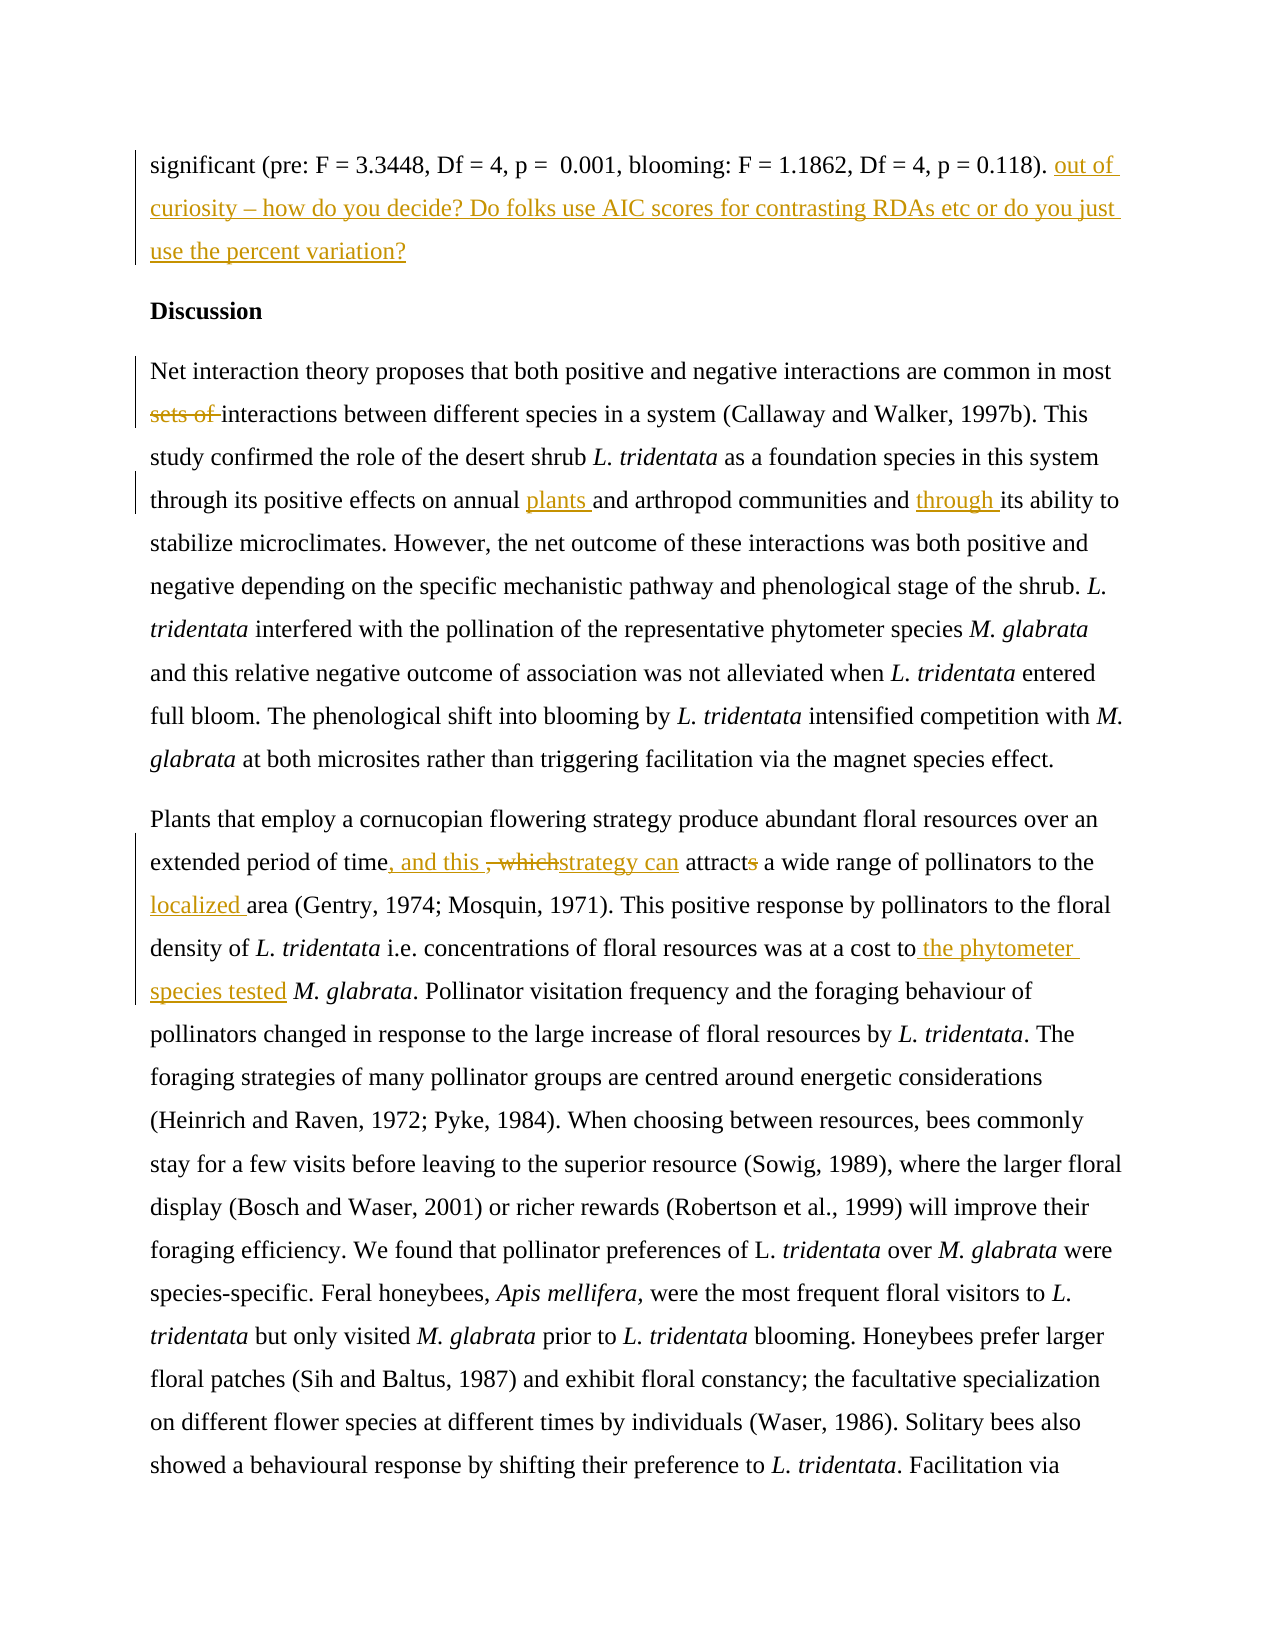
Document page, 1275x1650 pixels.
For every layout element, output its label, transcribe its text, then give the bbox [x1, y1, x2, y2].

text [150, 804, 1125, 1479]
text Discussion [150, 296, 1125, 325]
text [150, 150, 1125, 265]
text Net interaction theory proposes that both positive and negative interactions are common in most interactions between different species in a system (Callaway and Walker, 1997b). This study confirmed the role of the desert shrub L. tridentata as a foundation species in this system through its positive effects on annual and arthropod communities and its ability to stabilize microclimates. However, the net outcome of these interactions was both positive and negative depending on the specific mechanistic pathway and phenological stage of the shrub. L. tridentata interfered with the pollination of the representative phytometer species M. glabrata and this relative negative outcome of association was not alleviated when L. tridentata entered full bloom. The phenological shift into blooming by L. tridentata intensified competition with M. glabrata at both microsites rather than triggering facilitation via the magnet species effect. [150, 356, 1125, 773]
